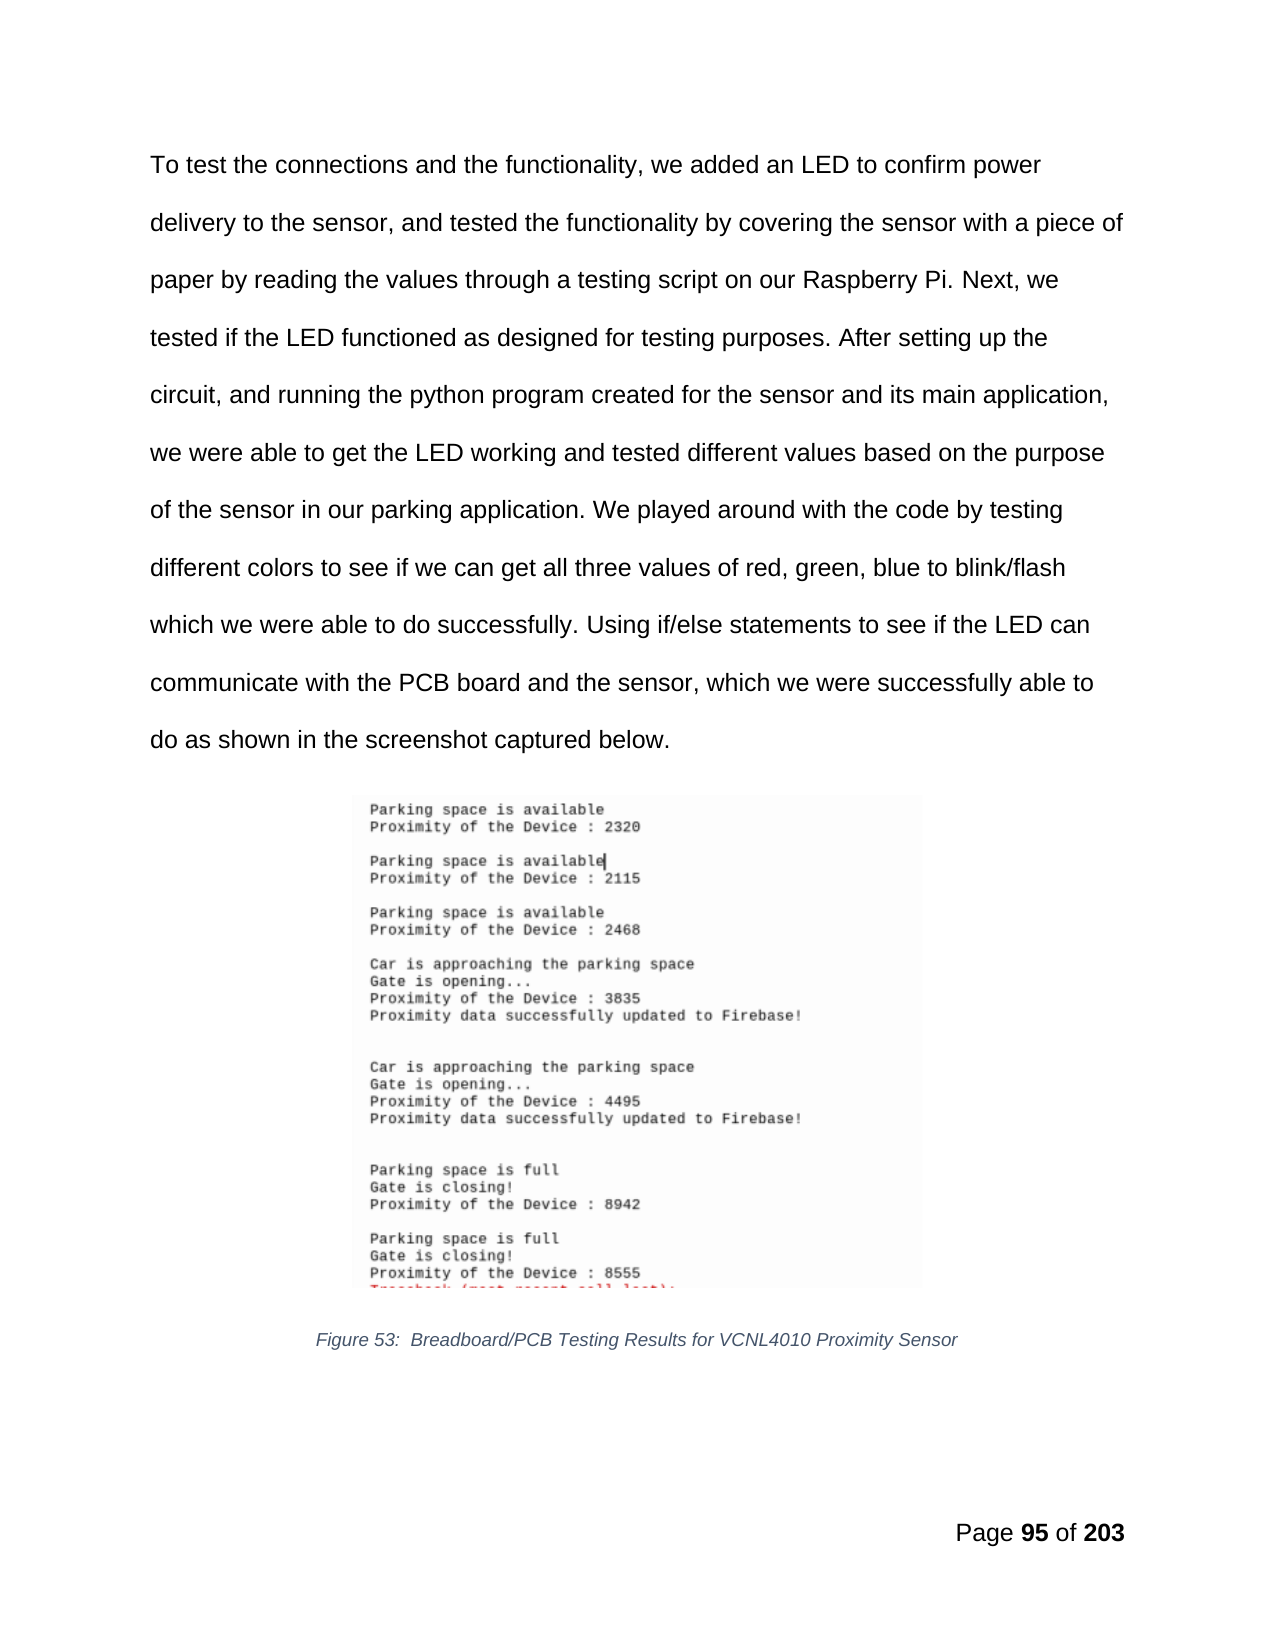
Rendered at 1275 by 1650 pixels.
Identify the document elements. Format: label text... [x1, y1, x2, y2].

picture [352, 795, 923, 1288]
text Figure 53: Breadboard/PCB Testing Results for VCNL4010 Proximity Sensor [150, 1329, 1125, 1351]
text To test the connections and the functionality, we added an LED to confirm power delivery to the sensor, and tested the functionality by covering the sensor with a piece of paper by reading the values through a testing script on our Raspberry Pi. Next, we tested if the LED functioned as designed for testing purposes. After setting up the circuit, and running the python program created for the sensor and its main application, we were able to get the LED working and tested different values based on the purpose of the sensor in our parking application. We played around with the code by testing different colors to see if we can get all three values of red, green, blue to blink/flash which we were able to do successfully. Using if/else statements to see if the LED can communicate with the PCB board and the sensor, which we were successfully able to do as shown in the screenshot captured below. [150, 150, 1125, 754]
